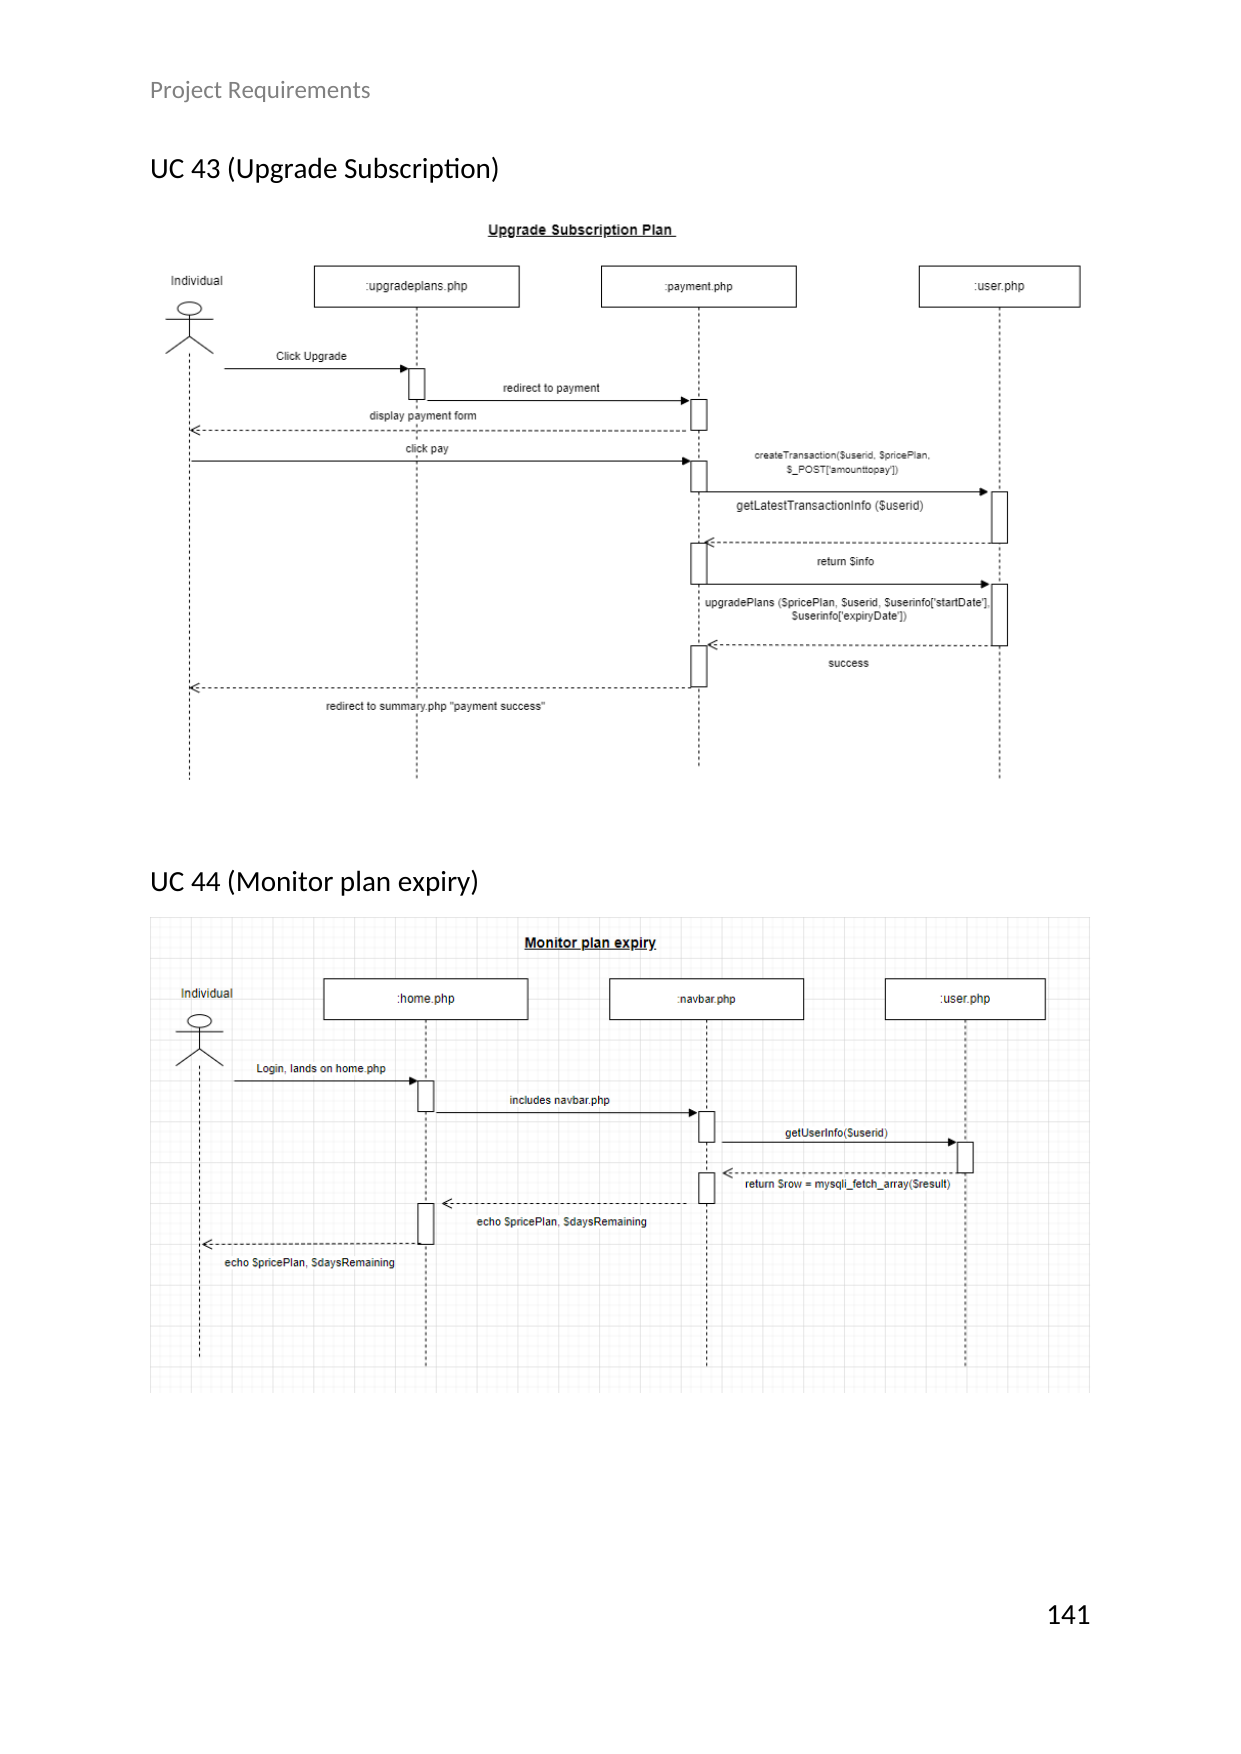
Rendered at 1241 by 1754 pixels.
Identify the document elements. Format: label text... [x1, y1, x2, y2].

picture [150, 917, 1091, 1393]
text UC 43 (Upgrade Subscription) [150, 150, 1090, 186]
text UC 44 (Monitor plan expiry) [150, 863, 1090, 898]
picture [150, 204, 1091, 790]
